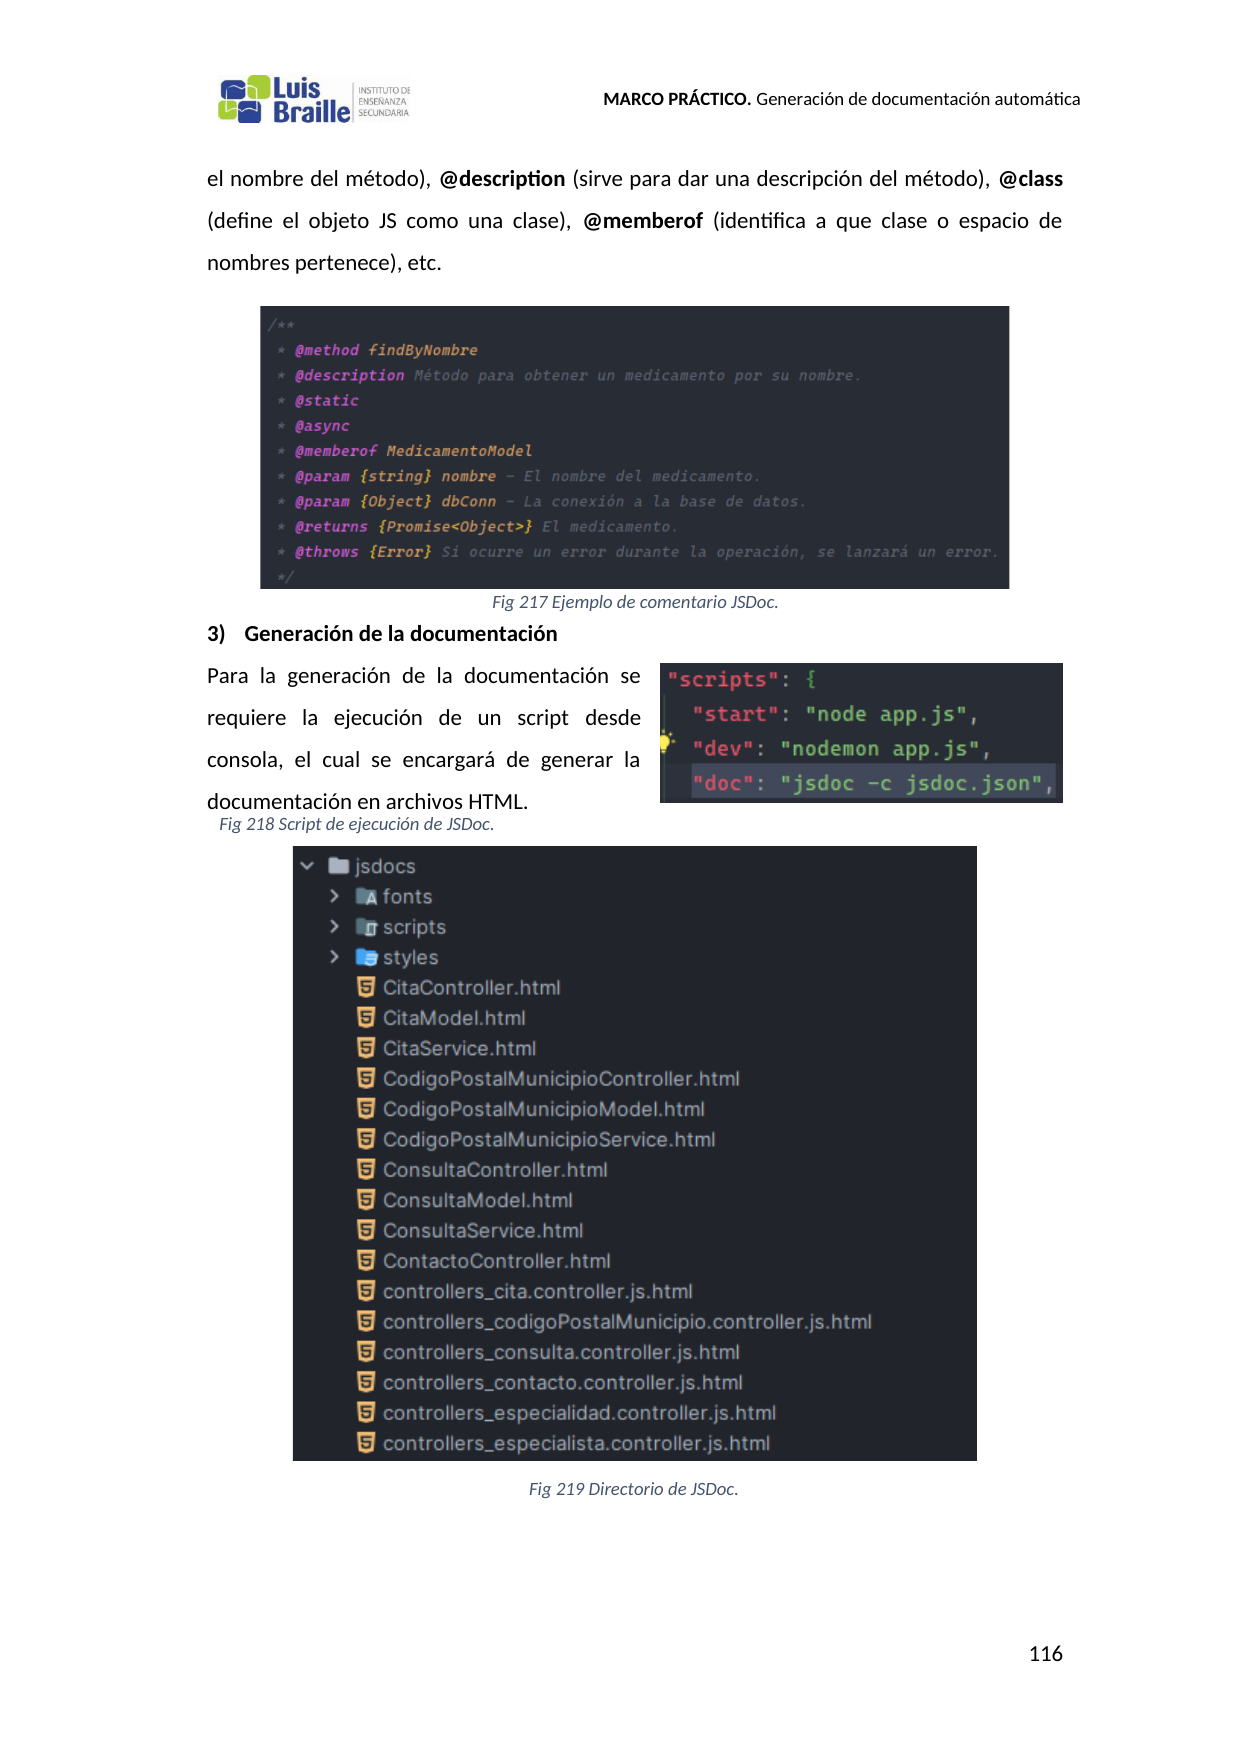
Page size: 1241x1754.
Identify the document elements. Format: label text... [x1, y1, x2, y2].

picture [660, 663, 1063, 803]
picture [292, 846, 977, 1461]
picture [260, 306, 1010, 589]
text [207, 164, 1063, 276]
list Generación de la documentación [207, 619, 1063, 648]
text Fig 219 Directorio de JSDoc. [207, 1477, 1063, 1500]
